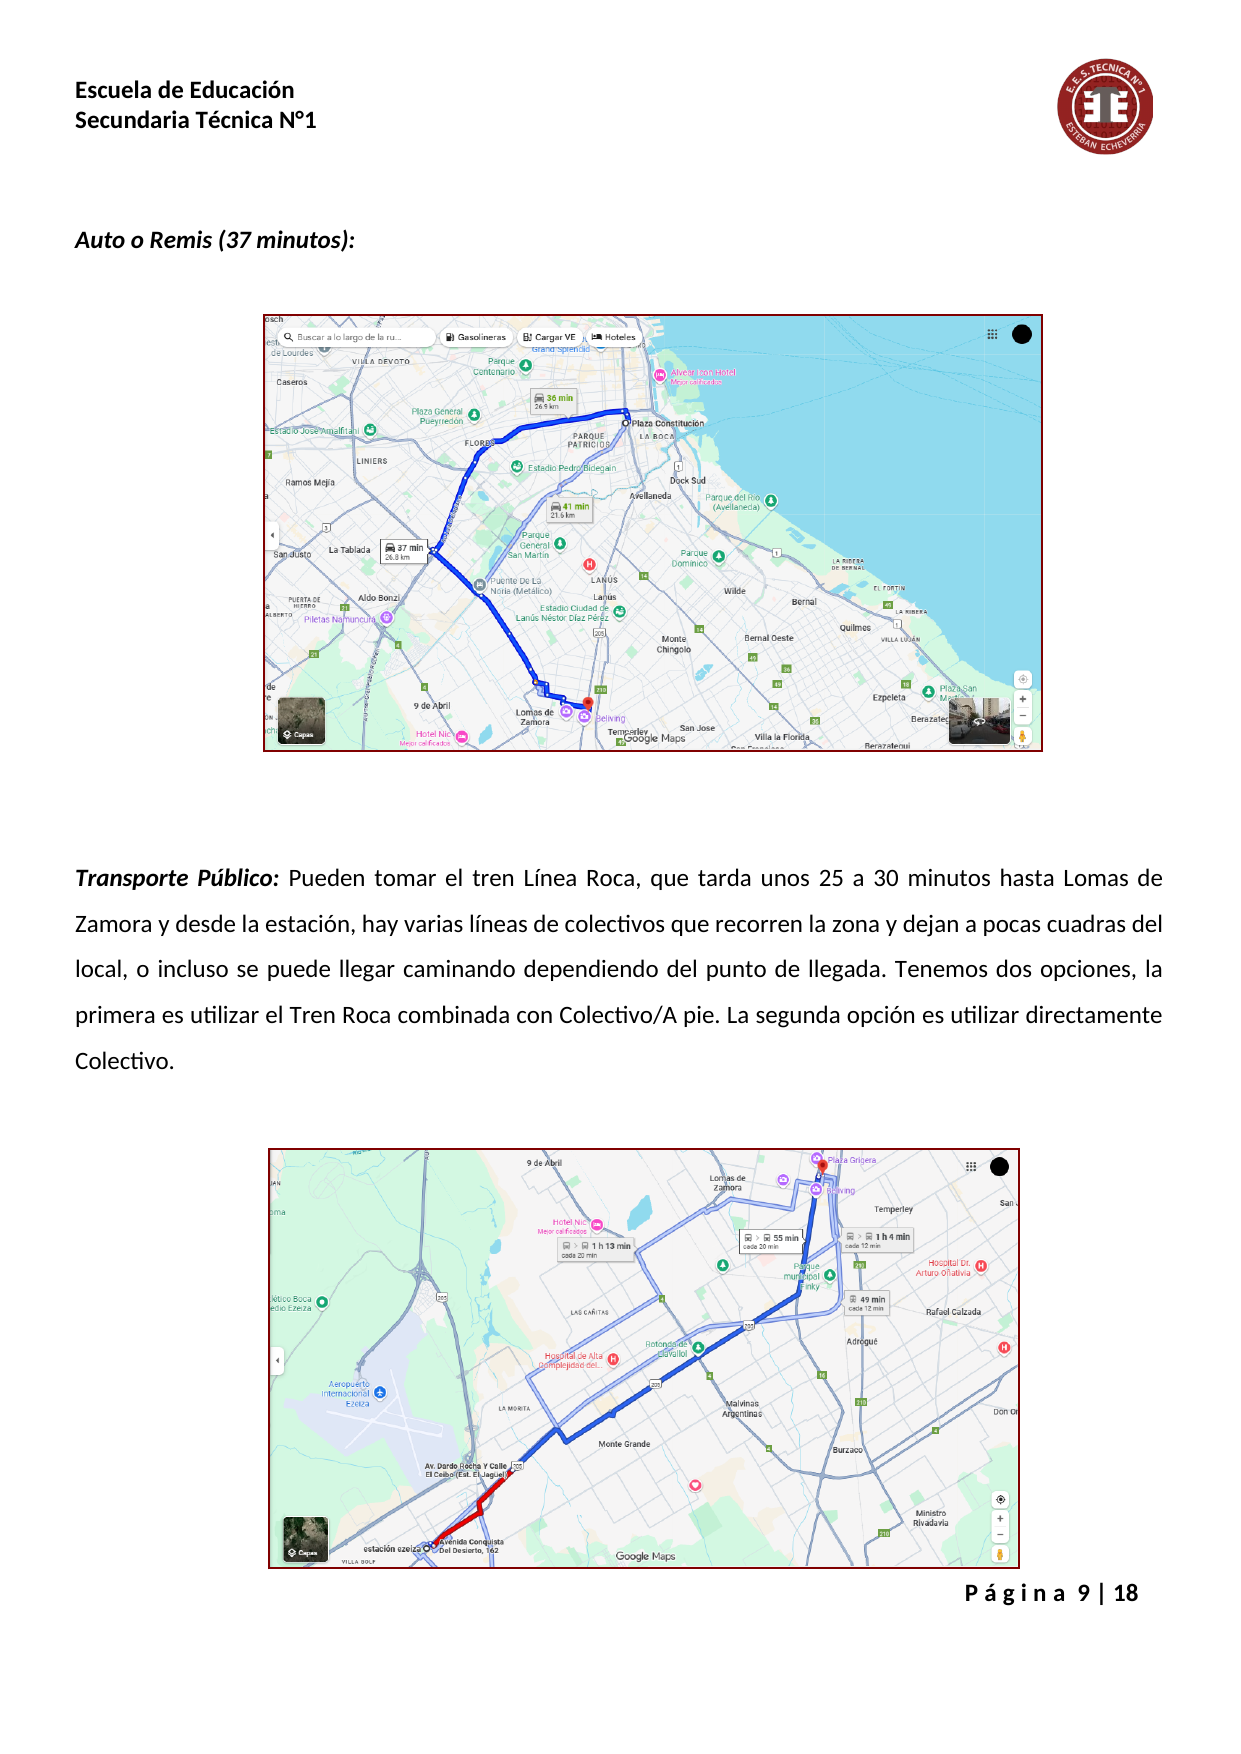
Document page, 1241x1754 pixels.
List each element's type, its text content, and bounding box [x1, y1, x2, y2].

picture [270, 1150, 1018, 1567]
picture [265, 316, 1041, 750]
picture [1056, 57, 1153, 155]
text Transporte Público: Pueden tomar el tren Línea Roca, que tarda unos 25 a 30 minutos hasta Lomas de Zamora y desde la estación, hay varias líneas de colectivos que recorren la zona y dejan a pocas cuadras del local, o incluso se puede llegar caminando dependiendo del punto de llegada. Tenemos dos opciones, la primera es utilizar el Tren Roca combinada con Colectivo/A pie. La segunda opción es utilizar directamente Colectivo. [75, 862, 1165, 1075]
text Auto o Remis (37 minutos): [75, 224, 1165, 254]
